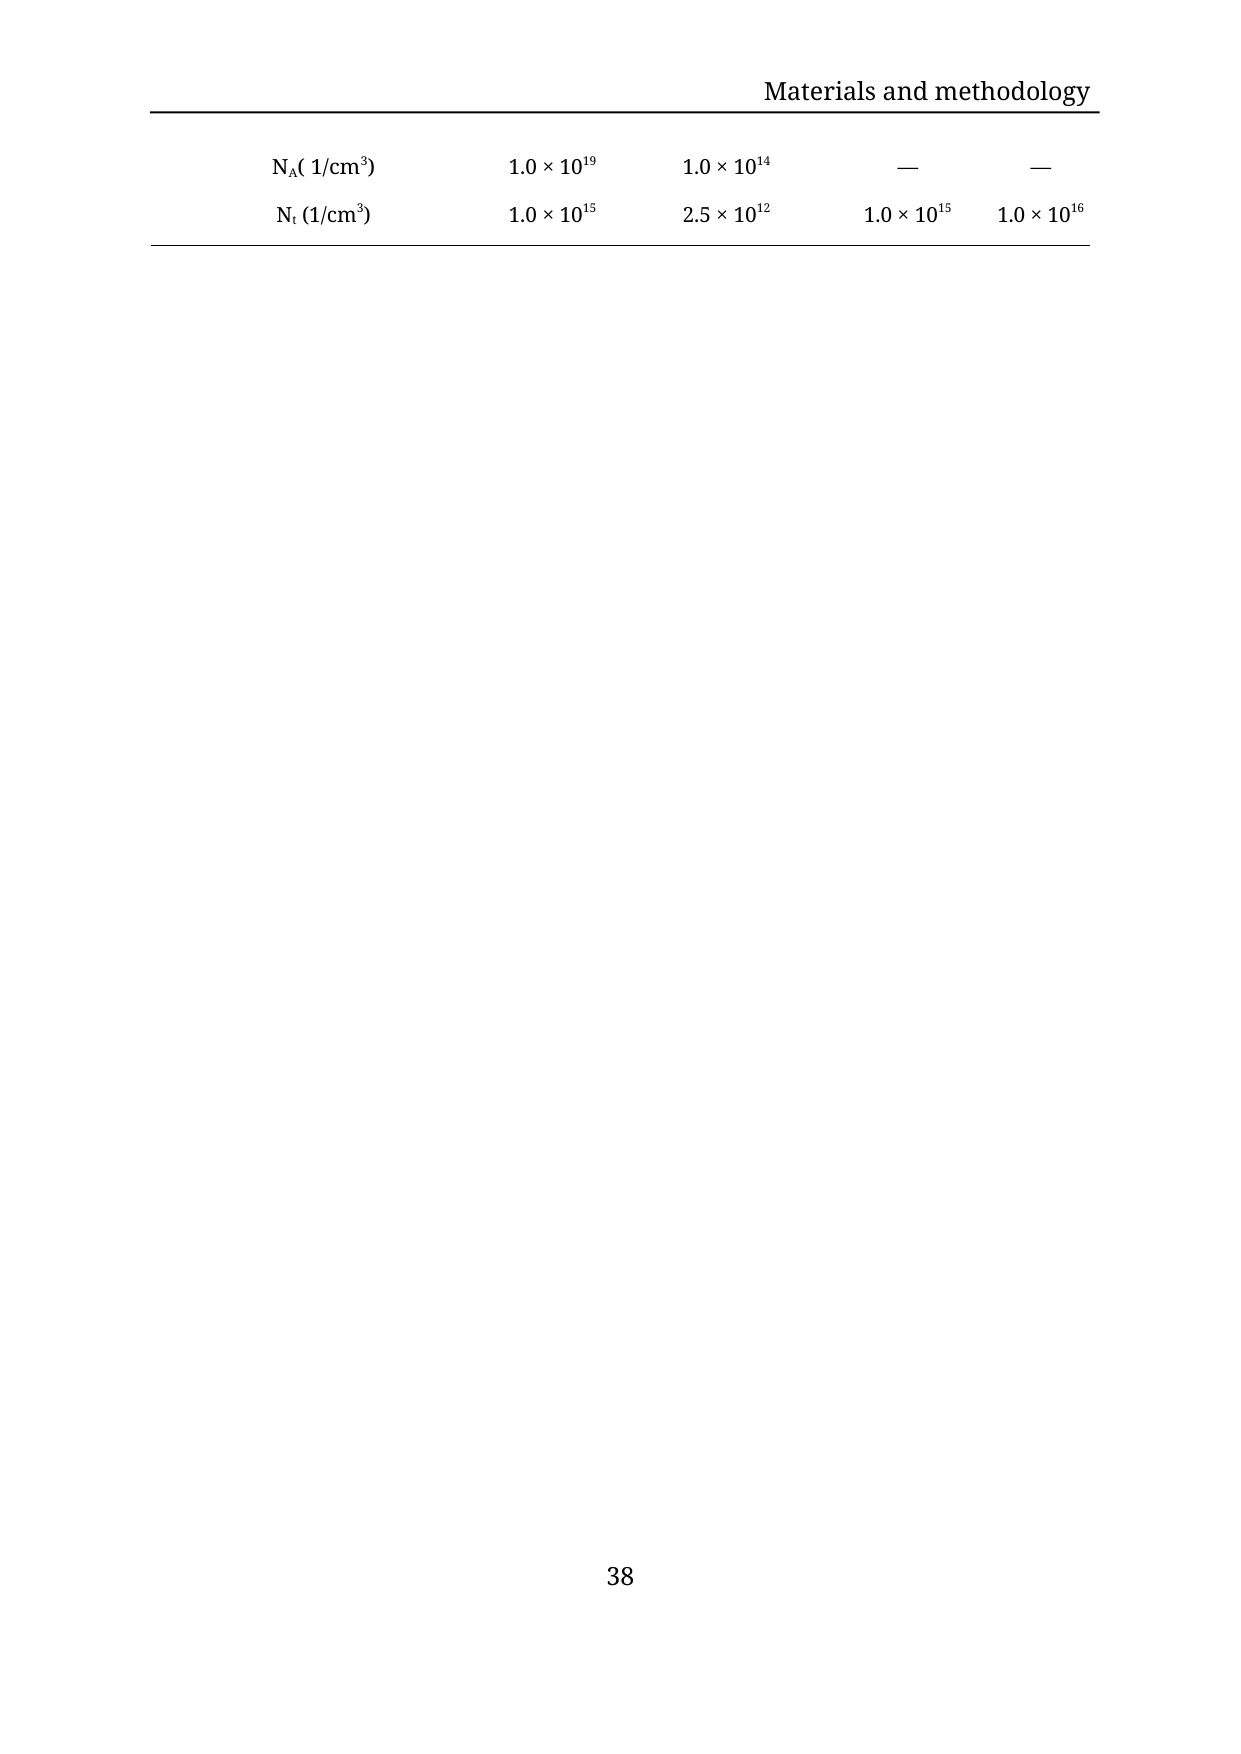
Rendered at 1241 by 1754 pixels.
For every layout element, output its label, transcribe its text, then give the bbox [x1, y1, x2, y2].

table_cell — [971, 150, 1090, 197]
table_cell NA( 1/cm3) [151, 150, 475, 197]
table_cell Nt (1/cm3) [151, 198, 475, 245]
table_cell 1.0 × 1016 [971, 198, 1090, 245]
table_cell 1.0 × 1015 [824, 198, 971, 245]
table_cell 2.5 × 1012 [608, 198, 823, 245]
table_cell — [824, 150, 971, 197]
table_cell 1.0 × 1019 [475, 150, 608, 197]
table_cell 1.0 × 1015 [475, 198, 608, 245]
table_cell 1.0 × 1014 [608, 150, 823, 197]
